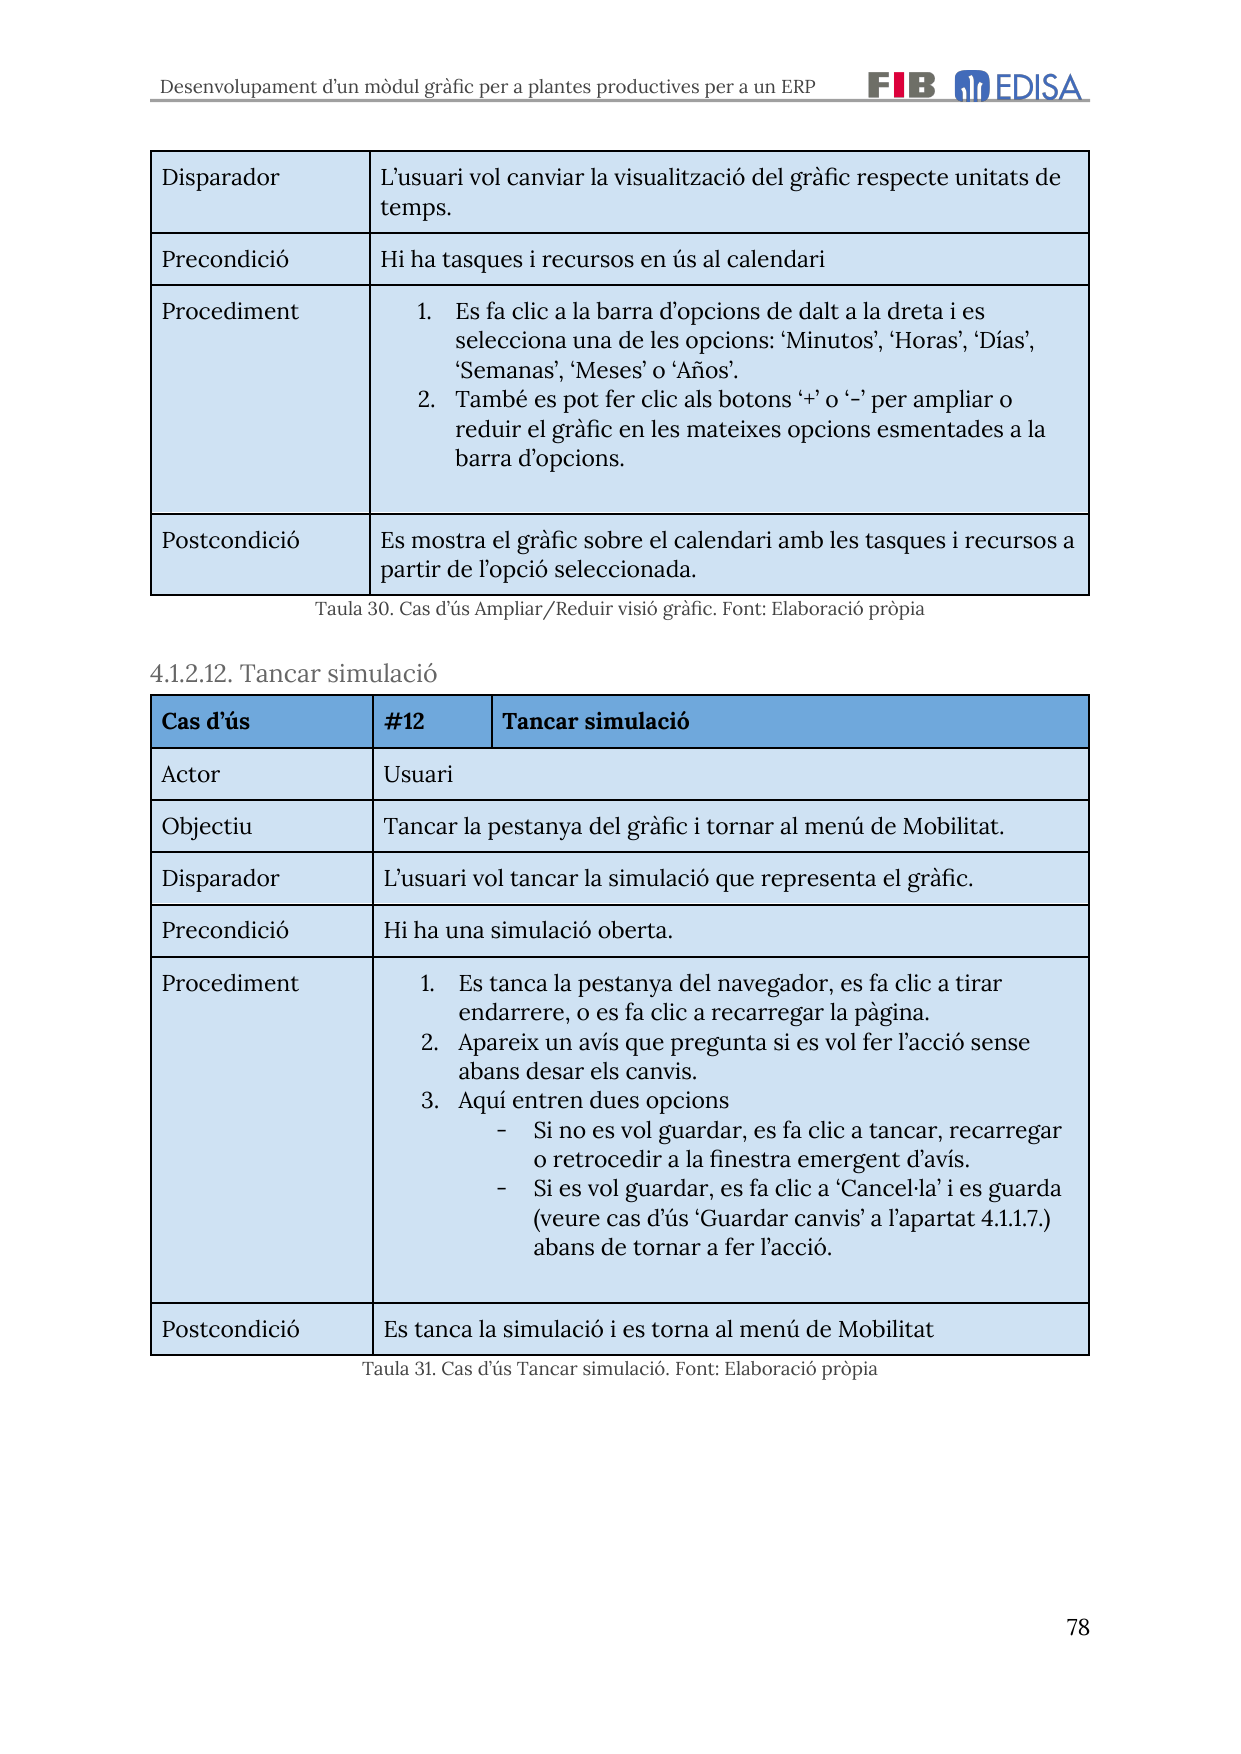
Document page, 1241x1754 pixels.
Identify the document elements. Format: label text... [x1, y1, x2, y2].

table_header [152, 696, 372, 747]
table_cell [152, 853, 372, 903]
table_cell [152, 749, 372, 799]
text Taula 30. Cas d’ús Ampliar/Reduir visió gràfic. Font: Elaboració pròpia [150, 596, 1090, 620]
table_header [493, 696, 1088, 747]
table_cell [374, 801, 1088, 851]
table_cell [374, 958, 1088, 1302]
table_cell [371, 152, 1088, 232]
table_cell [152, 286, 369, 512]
text Taula 31. Cas d’ús Tancar simulació. Font: Elaboració pròpia [150, 1356, 1090, 1380]
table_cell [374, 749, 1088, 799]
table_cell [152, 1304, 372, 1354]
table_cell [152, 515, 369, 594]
picture [954, 70, 1082, 102]
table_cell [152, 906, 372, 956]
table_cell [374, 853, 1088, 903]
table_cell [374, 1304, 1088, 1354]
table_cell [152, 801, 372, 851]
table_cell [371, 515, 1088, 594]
picture [857, 70, 938, 102]
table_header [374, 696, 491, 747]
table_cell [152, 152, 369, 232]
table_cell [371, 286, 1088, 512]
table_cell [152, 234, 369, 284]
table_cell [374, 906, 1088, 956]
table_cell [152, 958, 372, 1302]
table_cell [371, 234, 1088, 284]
text 4.1.2.12. Tancar simulació [150, 657, 1090, 689]
